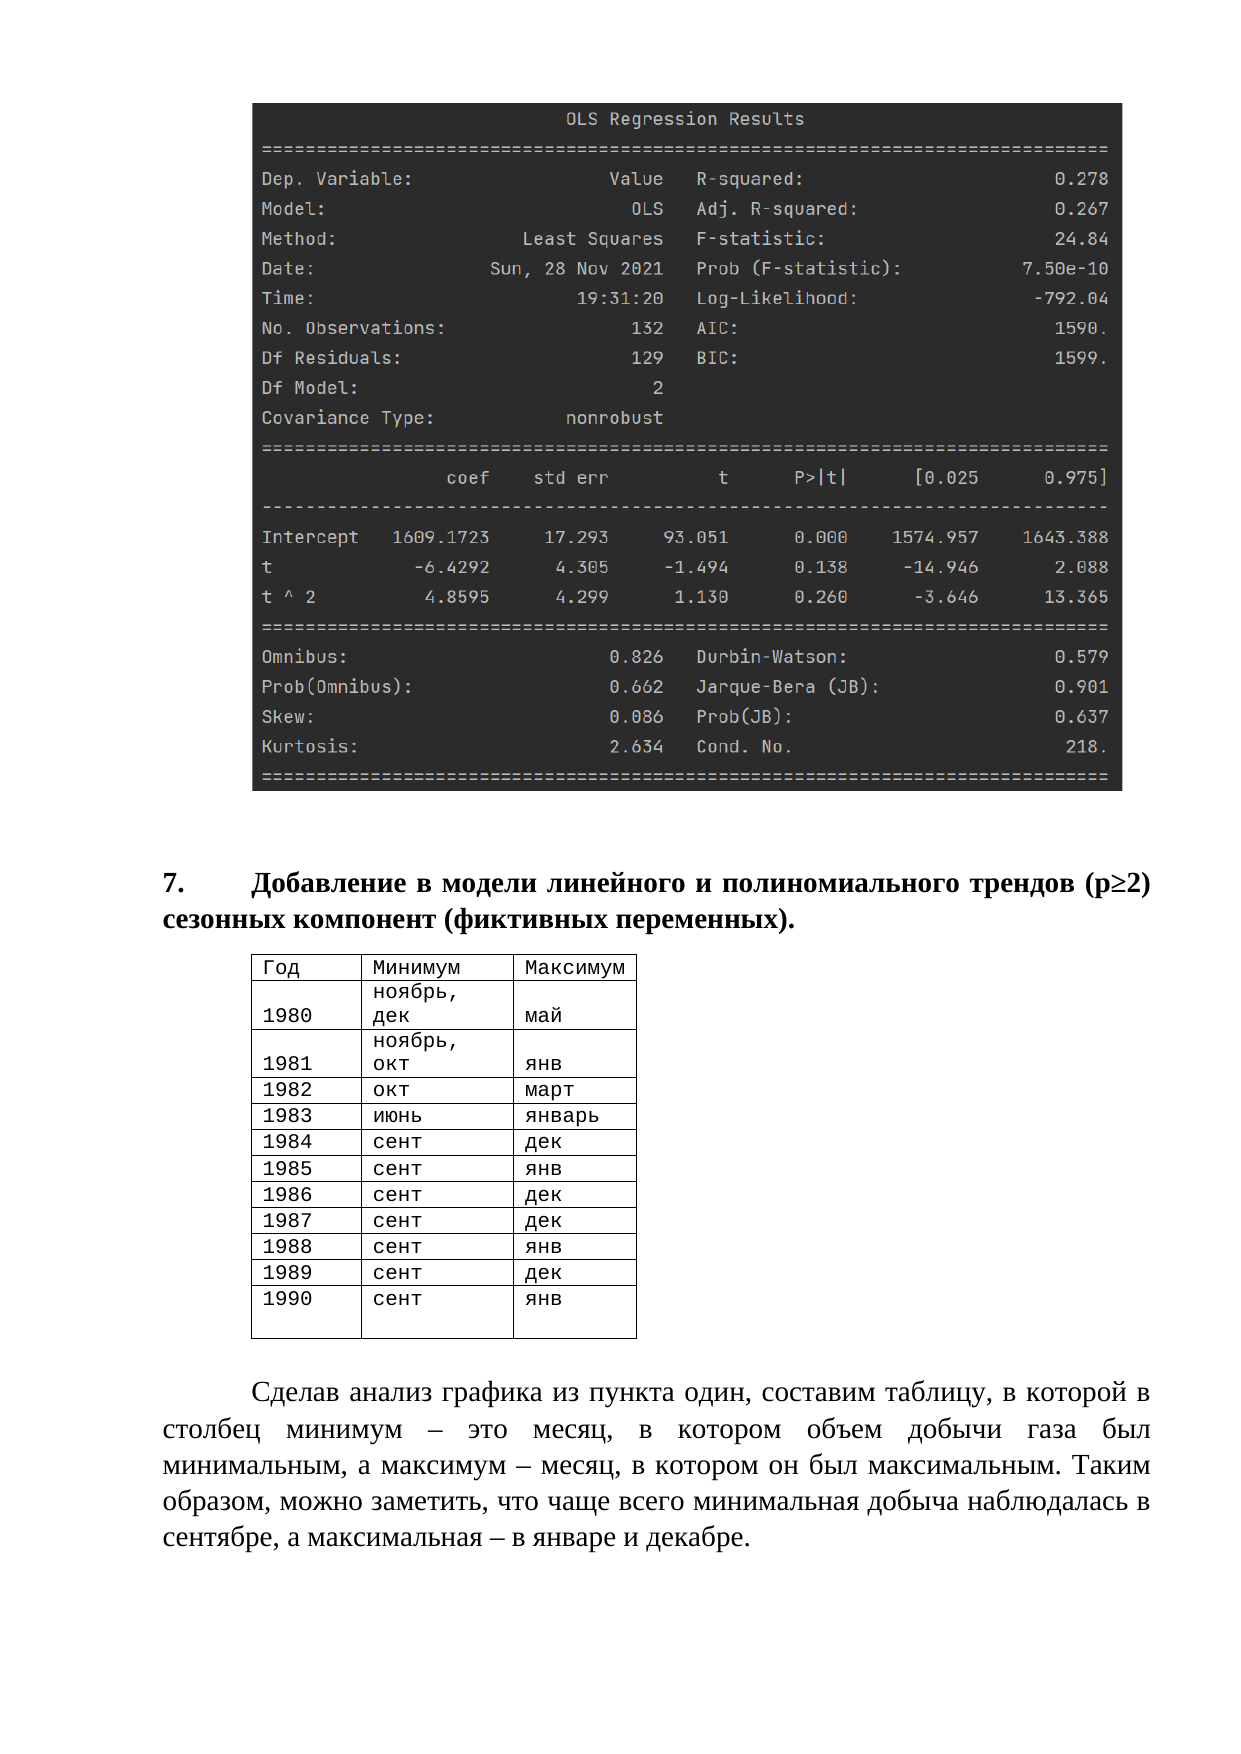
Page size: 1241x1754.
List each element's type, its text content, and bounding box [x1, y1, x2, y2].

table_cell дек [514, 1208, 636, 1233]
table_cell 1983 [252, 1104, 361, 1129]
table_cell май [514, 981, 636, 1029]
table_cell окт [362, 1078, 513, 1103]
table_cell дек [514, 1130, 636, 1155]
table_cell 1981 [252, 1030, 361, 1077]
table_cell сент [362, 1156, 513, 1181]
table_cell март [514, 1078, 636, 1103]
table_cell дек [514, 1182, 636, 1207]
table_cell 1986 [252, 1182, 361, 1207]
table_cell янв [514, 1156, 636, 1181]
table_cell [362, 1311, 513, 1337]
list Добавление в модели линейного и полиномиального трендов (p≥2) сезонных компонент (фиктивных переменных). [162, 865, 1152, 935]
table_cell 1990 [252, 1286, 361, 1311]
table_cell сент [362, 1286, 513, 1311]
table_cell июнь [362, 1104, 513, 1129]
table_cell 1988 [252, 1234, 361, 1259]
table_cell сент [362, 1208, 513, 1233]
table_cell янв [514, 1030, 636, 1077]
table_cell 1982 [252, 1078, 361, 1103]
table_cell ноябрь, дек [362, 981, 513, 1029]
table_cell сент [362, 1234, 513, 1259]
table_cell сент [362, 1182, 513, 1207]
table_cell 1987 [252, 1208, 361, 1233]
table_cell сент [362, 1130, 513, 1155]
table_cell сент [362, 1260, 513, 1285]
table_header Год [252, 955, 361, 980]
table_cell [514, 1311, 636, 1337]
table_cell ноябрь, окт [362, 1030, 513, 1077]
table_cell 1980 [252, 981, 361, 1029]
table_cell янв [514, 1234, 636, 1259]
table_cell дек [514, 1260, 636, 1285]
table_cell январь [514, 1104, 636, 1129]
list Сделав анализ графика из пункта один, составим таблицу, в которой в столбец минимум – это месяц, в котором объем добычи газа был минимальным, а максимум – месяц, в котором он был максимальным. Таким образом, можно заметить, что чаще всего минимальная добыча наблюдалась в сентябре, а максимальная – в январе и декабре. [162, 1374, 1152, 1553]
table_header Минимум [362, 955, 513, 980]
picture [252, 103, 1123, 791]
table_cell [252, 1311, 361, 1337]
table_cell 1989 [252, 1260, 361, 1285]
table_cell 1985 [252, 1156, 361, 1181]
table_cell 1984 [252, 1130, 361, 1155]
table_header Максимум [514, 955, 636, 980]
table_cell янв [514, 1286, 636, 1311]
